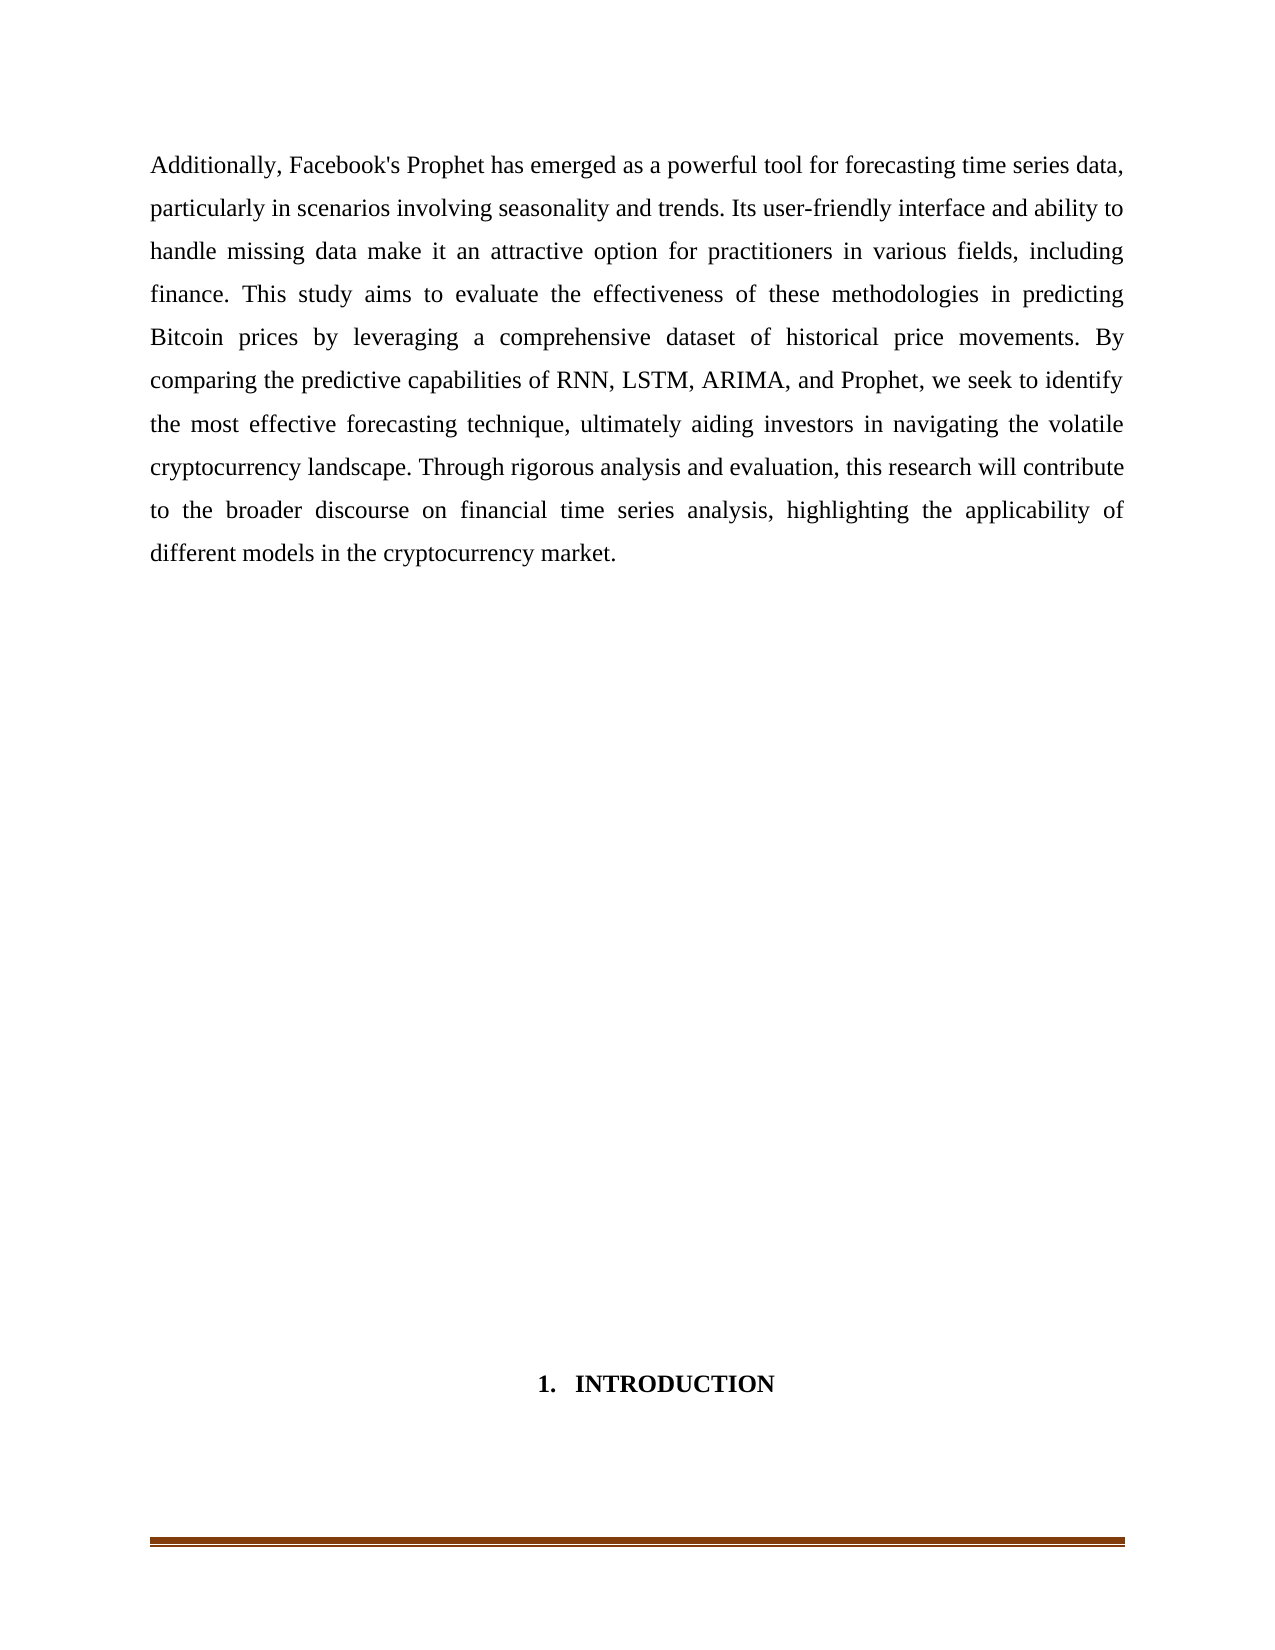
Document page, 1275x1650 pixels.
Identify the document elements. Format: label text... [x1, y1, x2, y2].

text Additionally, Facebook's Prophet has emerged as a powerful tool for forecasting time series data, particularly in scenarios involving seasonality and trends. Its user-friendly interface and ability to handle missing data make it an attractive option for practitioners in various fields, including finance. This study aims to evaluate the effectiveness of these methodologies in predicting Bitcoin prices by leveraging a comprehensive dataset of historical price movements. By comparing the predictive capabilities of RNN, LSTM, ARIMA, and Prophet, we seek to identify the most effective forecasting technique, ultimately aiding investors in navigating the volatile cryptocurrency landscape. Through rigorous analysis and evaluation, this research will contribute to the broader discourse on financial time series analysis, highlighting the applicability of different models in the cryptocurrency market. [150, 150, 1125, 567]
list INTRODUCTION [187, 1369, 1125, 1398]
